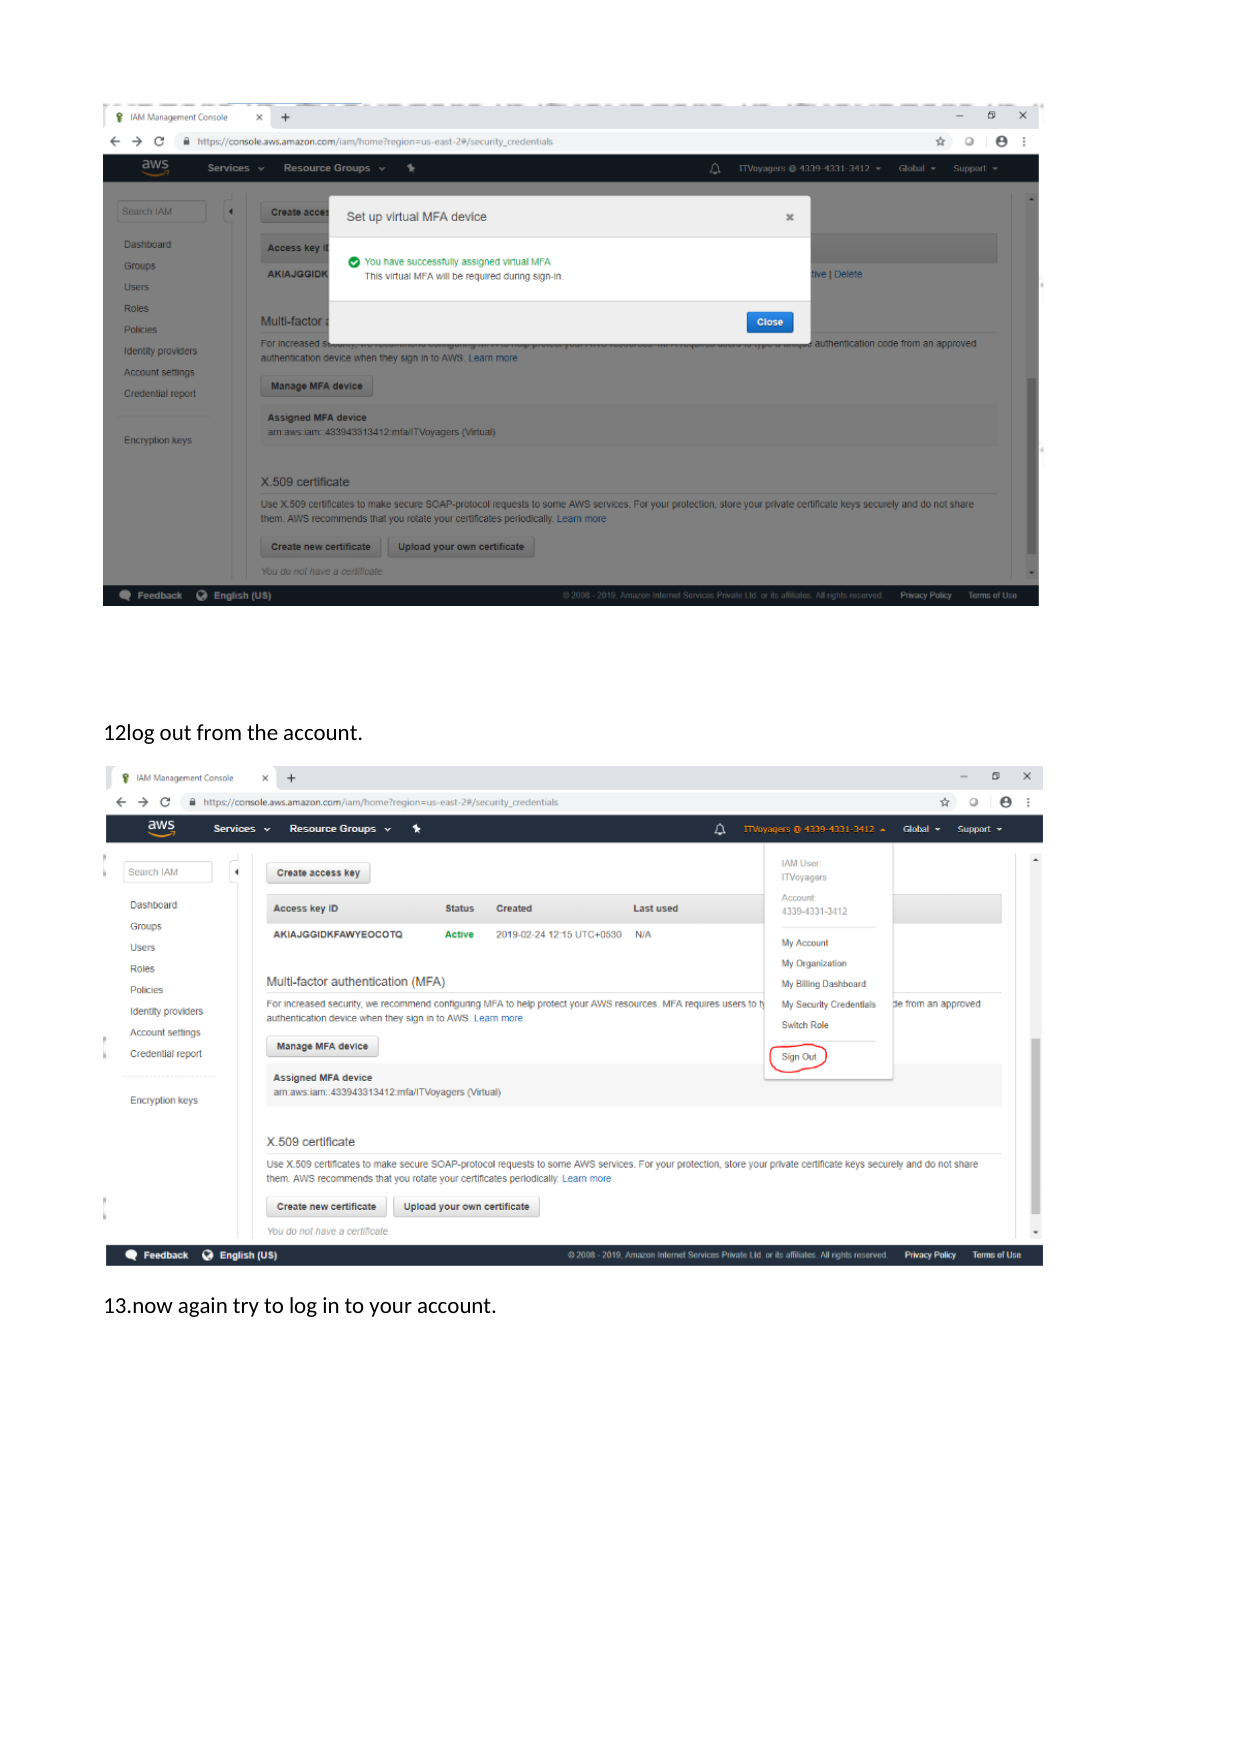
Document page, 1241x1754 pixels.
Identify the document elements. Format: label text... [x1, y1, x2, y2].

text 13.now again try to log in to your account. [103, 1291, 1153, 1319]
picture [103, 765, 1044, 1272]
text 12log out from the account. [103, 718, 1153, 746]
picture [103, 103, 1044, 606]
